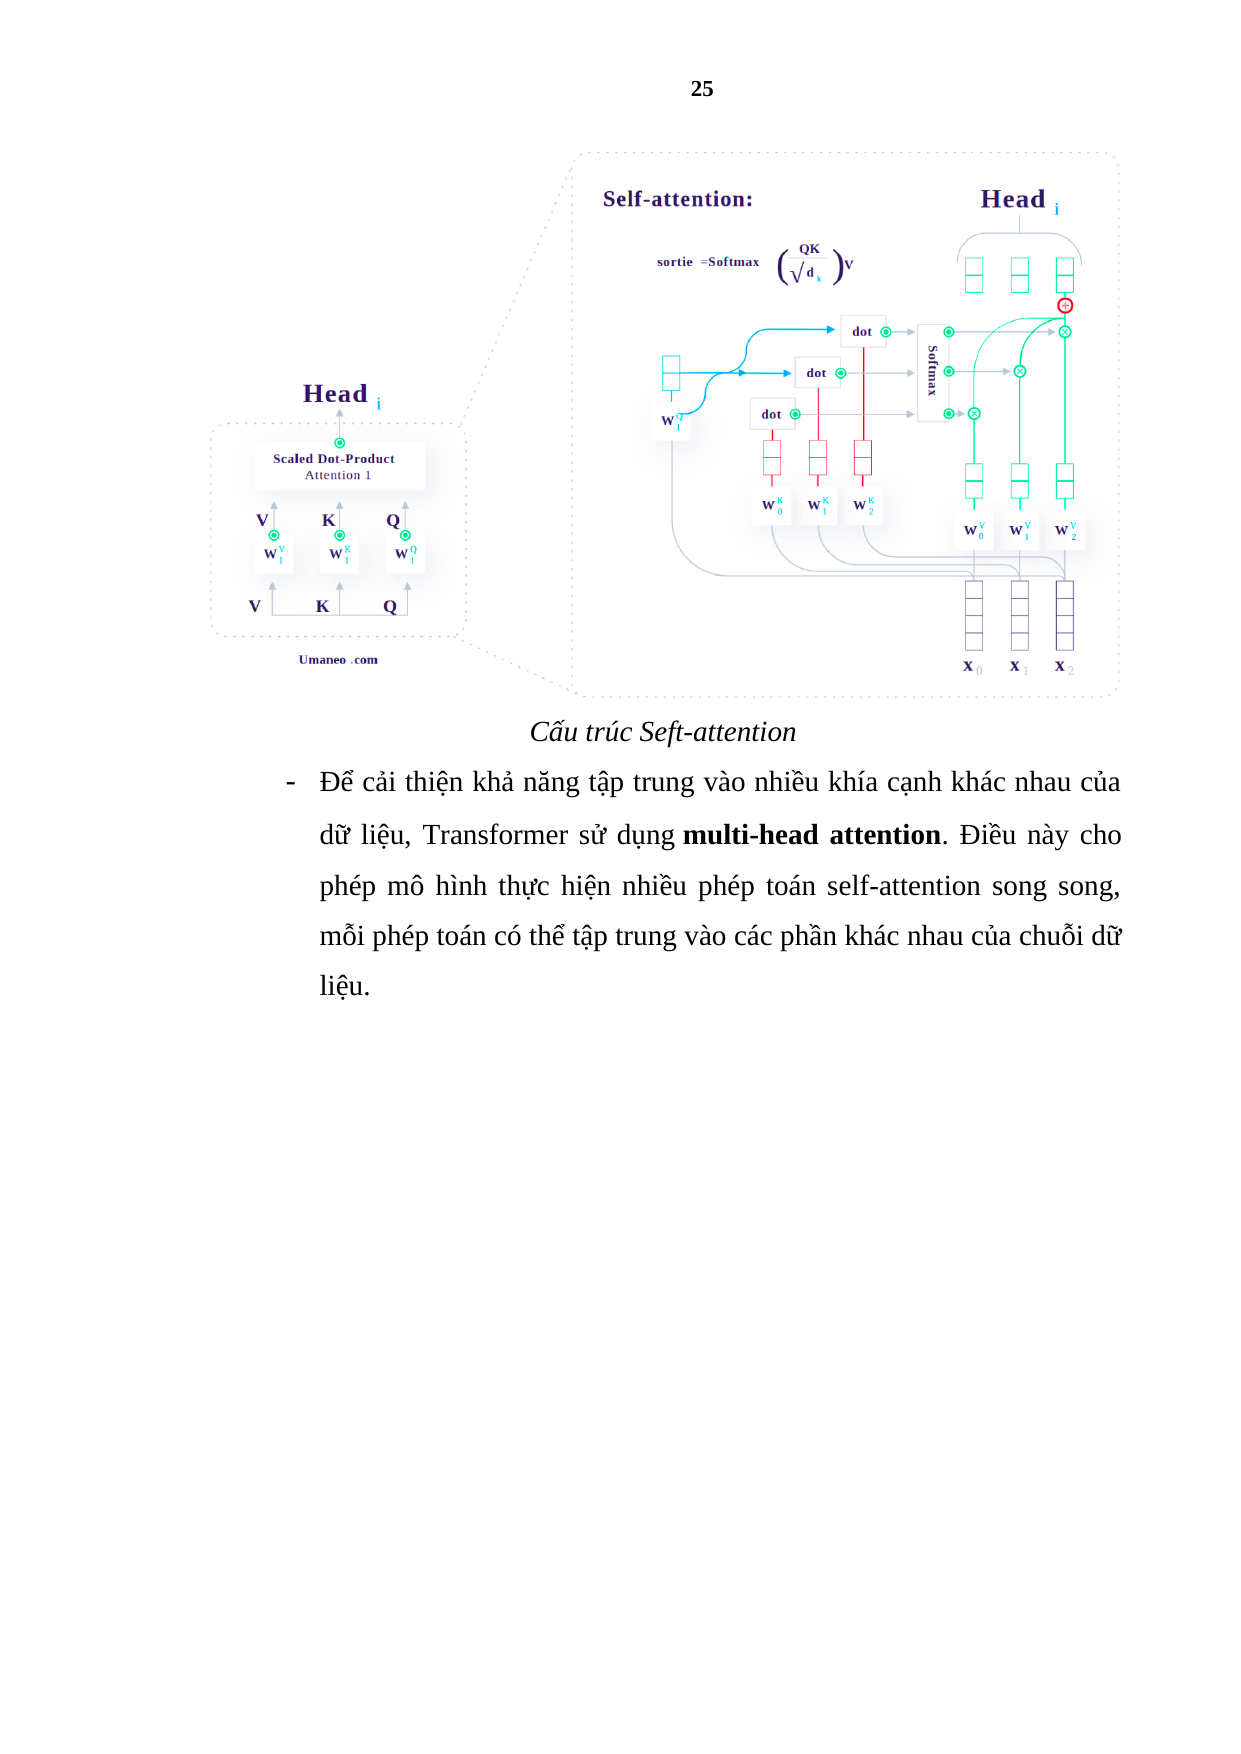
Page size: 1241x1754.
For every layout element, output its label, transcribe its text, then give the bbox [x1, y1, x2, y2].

list Để cải thiện khả năng tập trung vào nhiều khía cạnh khác nhau của dữ liệu, Transformer sử dụng multi-head attention. Điều này cho phép mô hình thực hiện nhiều phép toán self-attention song song, mỗi phép toán có thể tập trung vào các phần khác nhau của chuỗi dữ liệu. [282, 764, 1122, 1002]
picture [206, 147, 1123, 701]
text Cấu trúc Seft-attention [207, 714, 1122, 748]
